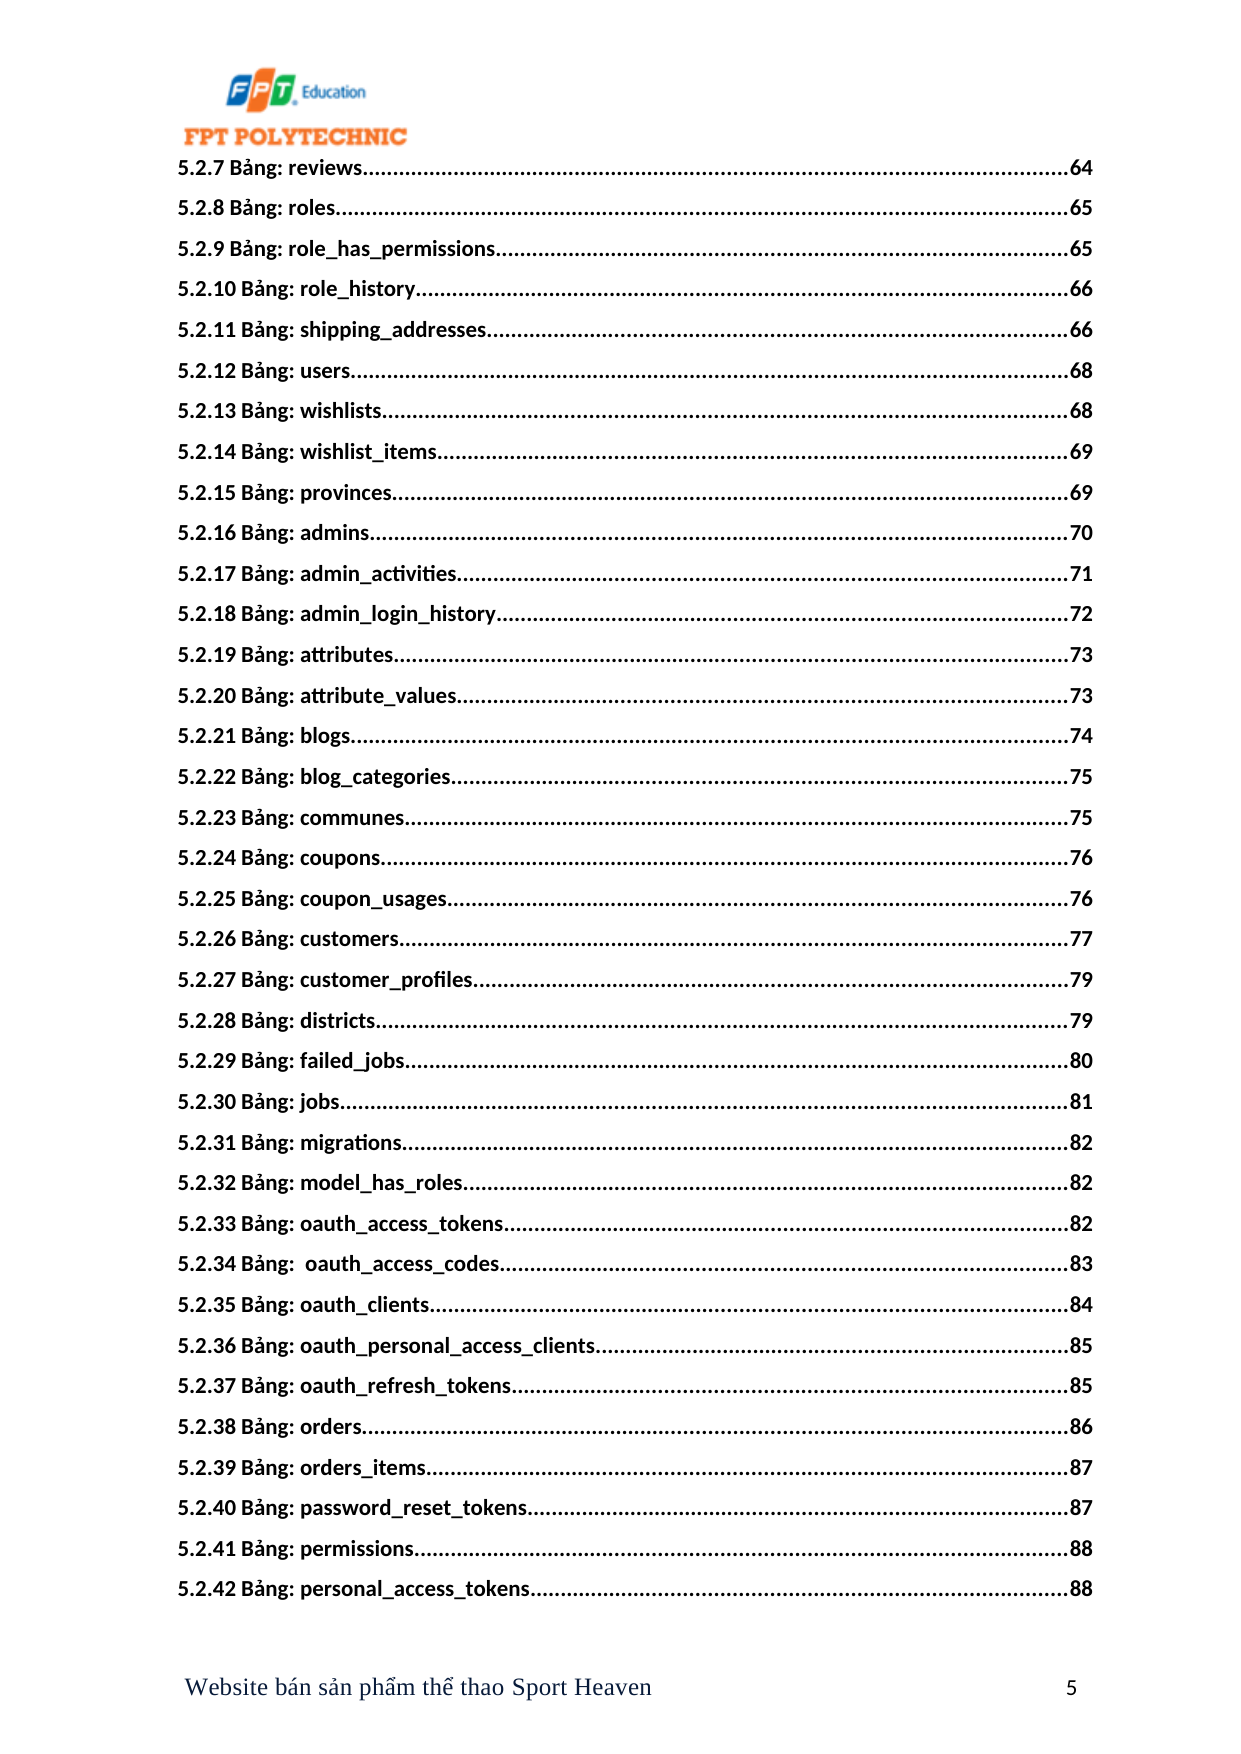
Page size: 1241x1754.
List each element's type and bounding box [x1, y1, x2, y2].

picture [177, 62, 415, 153]
